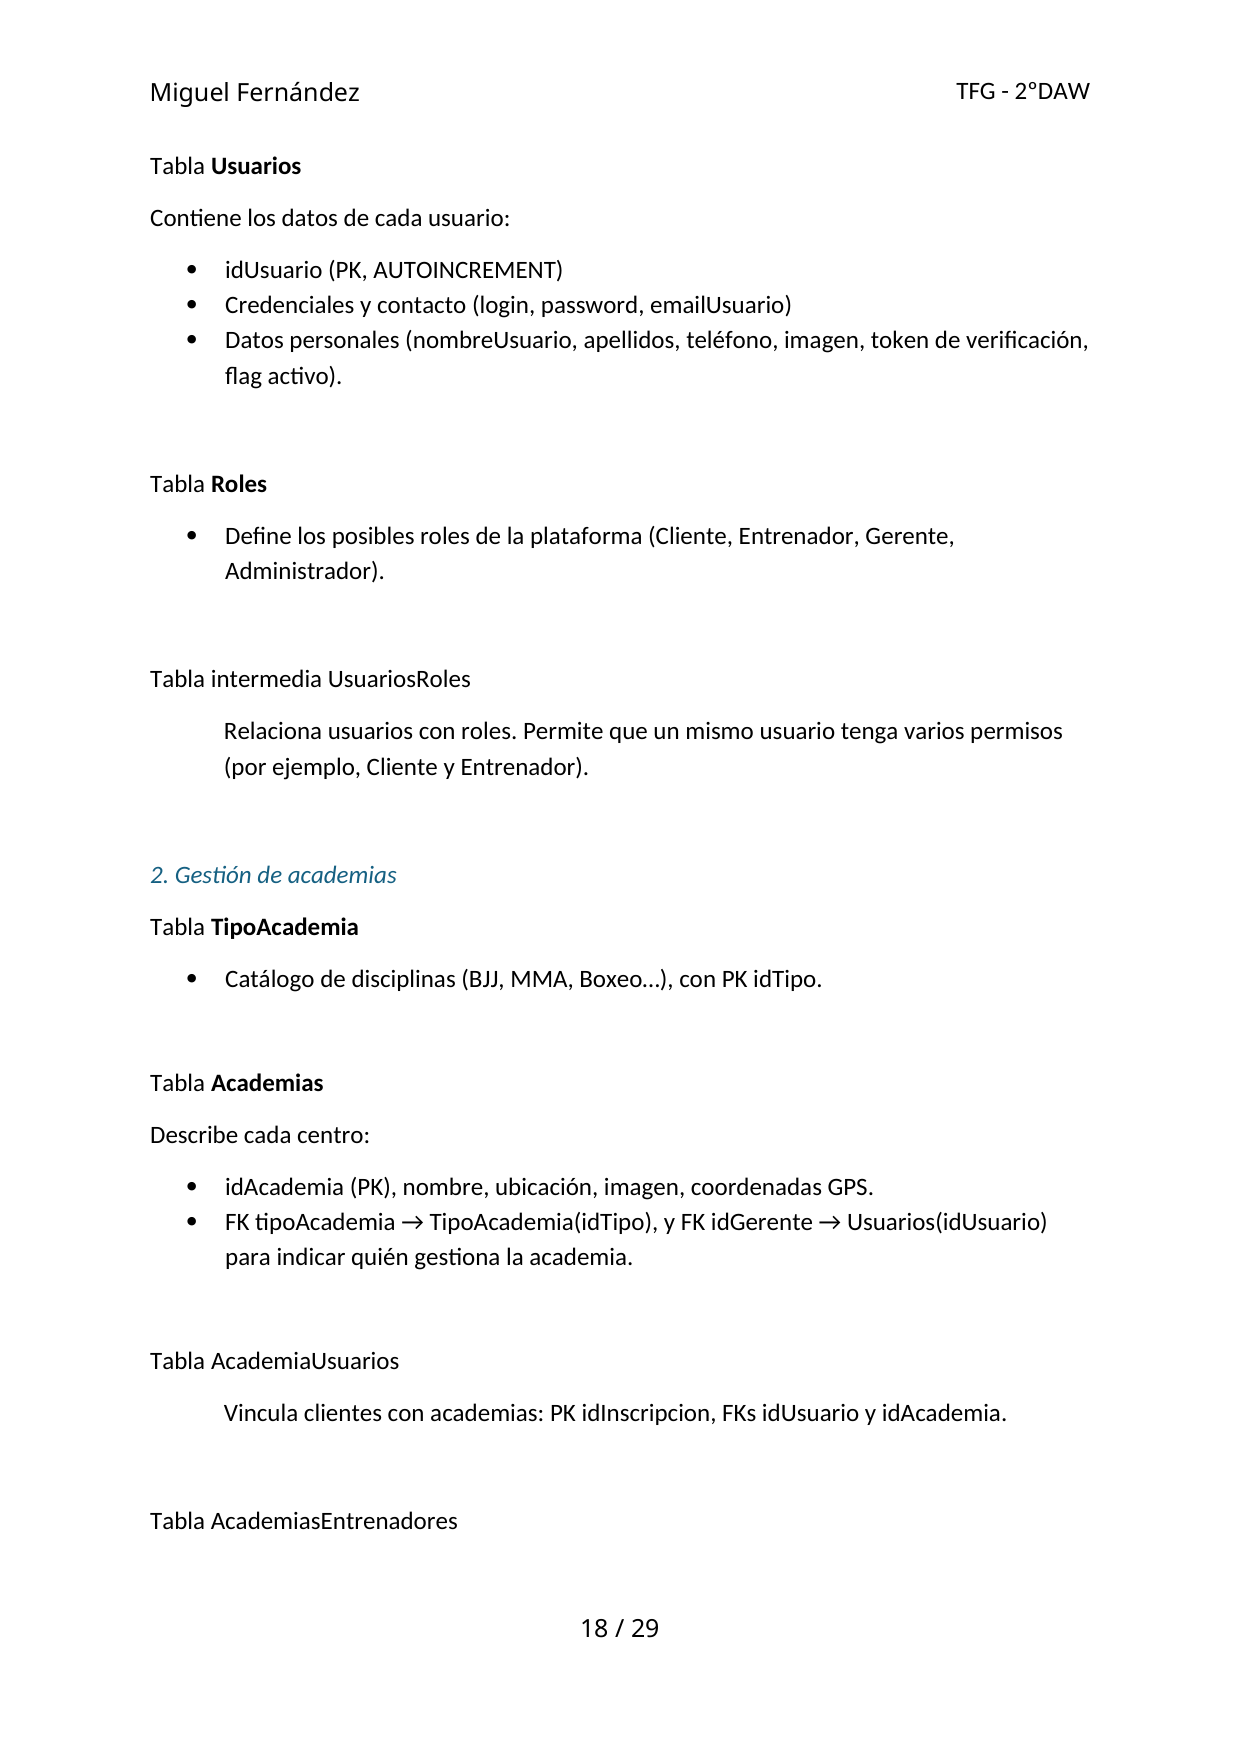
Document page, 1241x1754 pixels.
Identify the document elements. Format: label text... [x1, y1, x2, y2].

text Tabla AcademiaUsuarios [150, 1345, 1090, 1376]
list Credenciales y contacto (login, password, emailUsuario) [187, 289, 1090, 320]
text Tabla Roles [150, 468, 1090, 498]
text Tabla Academias [150, 1067, 1090, 1097]
list Define los posibles roles de la plataforma (Cliente, Entrenador, Gerente, Administrador). [187, 520, 1090, 586]
list idAcademia (PK), nombre, ubicación, imagen, coordenadas GPS. [187, 1171, 1090, 1201]
text Tabla Usuarios [150, 150, 1090, 181]
list Datos personales (nombreUsuario, apellidos, teléfono, imagen, token de verificación, flag activo). [187, 324, 1090, 390]
text Tabla AcademiasEntrenadores [150, 1505, 1090, 1536]
text Tabla intermedia UsuariosRoles [150, 663, 1090, 694]
text 2. Gestión de academias [150, 859, 1090, 889]
text Tabla TipoAcademia [150, 911, 1090, 941]
text Relaciona usuarios con roles. Permite que un mismo usuario tenga varios permisos (por ejemplo, Cliente y Entrenador). [224, 715, 1090, 781]
list idUsuario (PK, AUTOINCREMENT) [187, 254, 1090, 284]
list Catálogo de disciplinas (BJJ, MMA, Boxeo…), con PK idTipo. [187, 963, 1090, 993]
list FK tipoAcademia → TipoAcademia(idTipo), y FK idGerente → Usuarios(idUsuario) para indicar quién gestiona la academia. [187, 1206, 1090, 1272]
text Describe cada centro: [150, 1119, 1090, 1149]
text Contiene los datos de cada usuario: [150, 202, 1090, 232]
text Vincula clientes con academias: PK idInscripcion, FKs idUsuario y idAcademia. [224, 1397, 1090, 1428]
